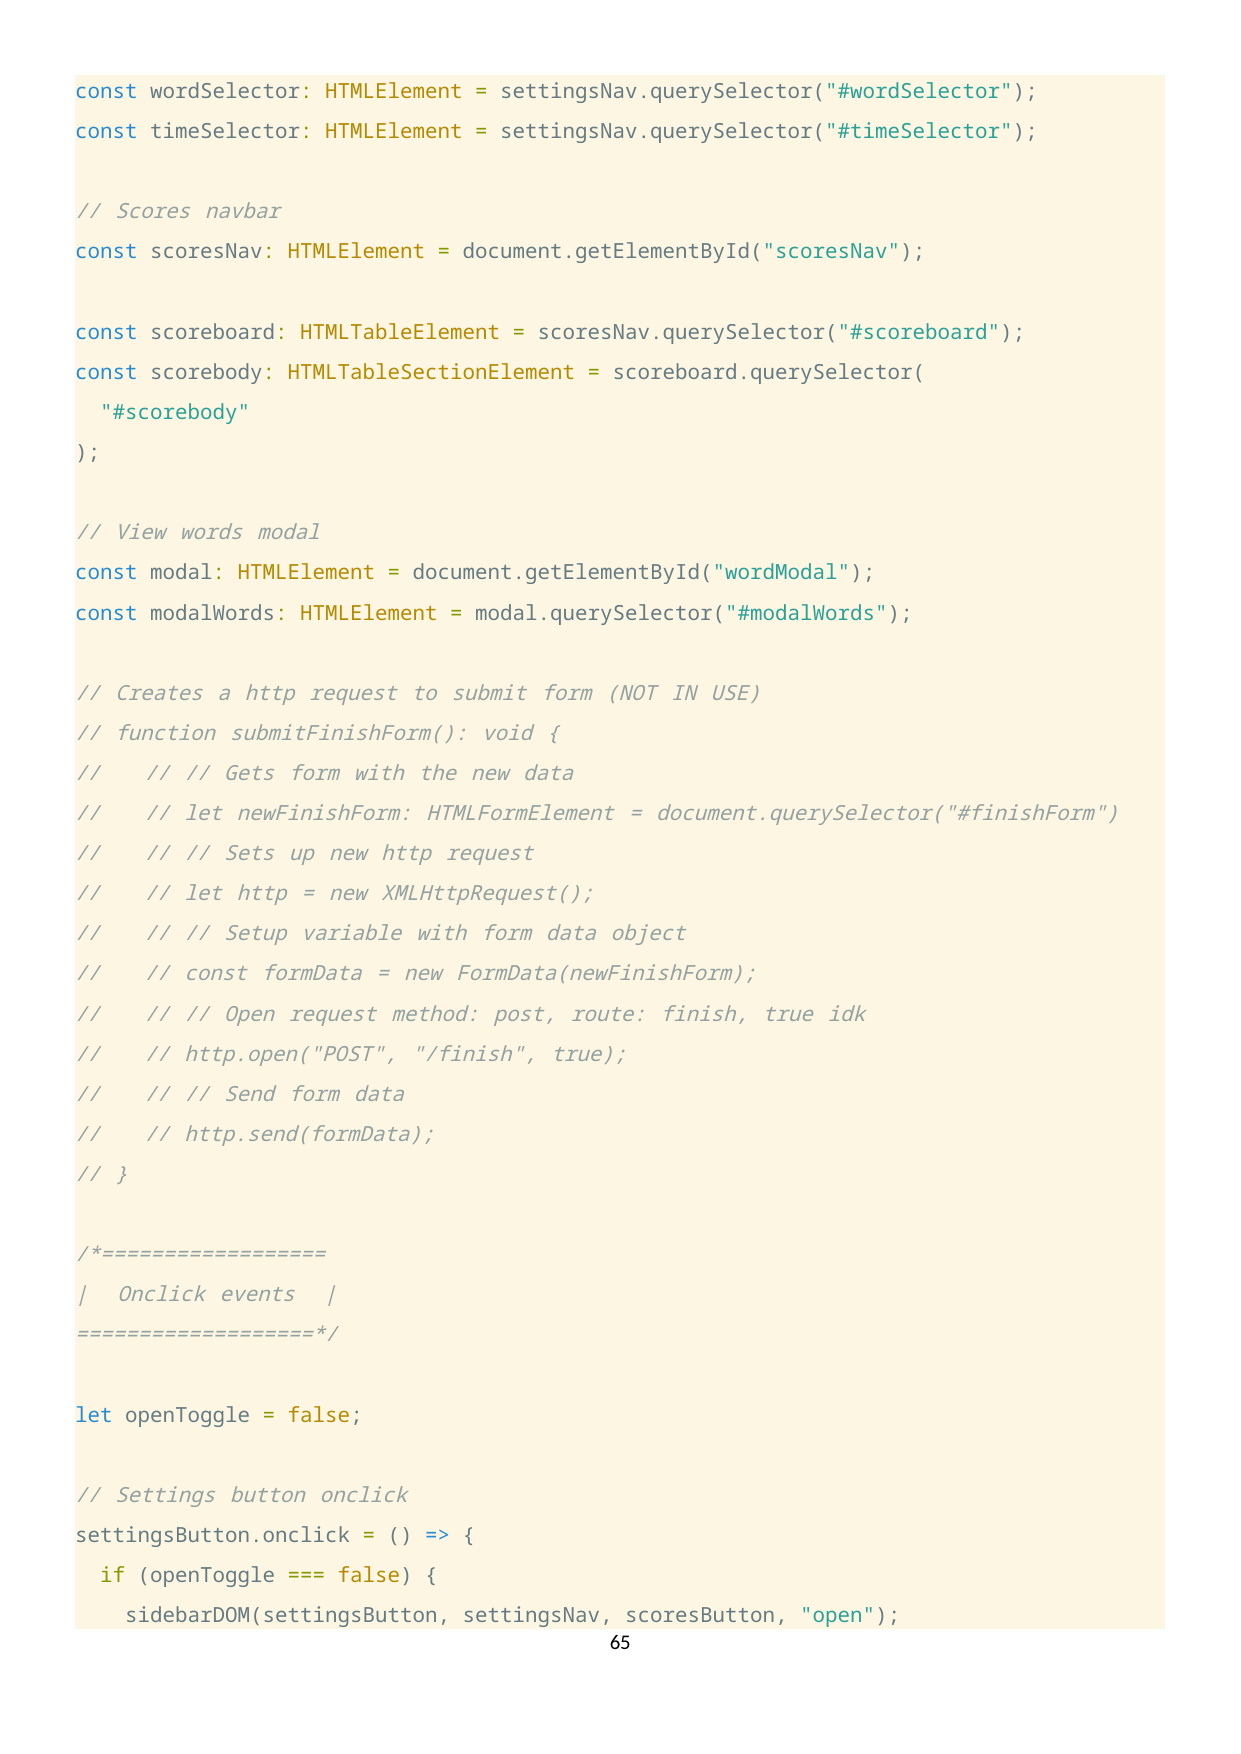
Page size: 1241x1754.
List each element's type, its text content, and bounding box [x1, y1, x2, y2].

text settingsButton.onclick = () => { [75, 1519, 1165, 1548]
text sidebarDOM(settingsButton, settingsNav, scoresButton, "open"); [75, 1599, 1165, 1629]
text // Settings button onclick [75, 1479, 1165, 1508]
text // // http.send(formData); [75, 1118, 1165, 1147]
text ===================*/ [75, 1318, 1165, 1348]
text // // http.open("POST", "/finish", true); [75, 1037, 1165, 1067]
text // // // Gets form with the new data [75, 757, 1165, 786]
text // Creates a http request to submit form (NOT IN USE) [75, 677, 1165, 706]
text | Onclick events | [75, 1278, 1165, 1308]
text if (openToggle === false) { [75, 1559, 1165, 1588]
text const scoreboard: HTMLTableElement = scoresNav.querySelector("#scoreboard"); [75, 316, 1165, 345]
text // // let newFinishForm: HTMLFormElement = document.querySelector("#finishForm") [75, 797, 1165, 827]
text let openToggle = false; [75, 1398, 1165, 1428]
text // } [75, 1158, 1165, 1187]
text // // // Sets up new http request [75, 837, 1165, 867]
text // // // Send form data [75, 1078, 1165, 1107]
text const modal: HTMLElement = document.getElementById("wordModal"); [75, 556, 1165, 586]
text ); [75, 436, 1165, 466]
text /*================== [75, 1238, 1165, 1268]
text // // // Open request method: post, route: finish, true idk [75, 997, 1165, 1027]
text "#scorebody" [75, 396, 1165, 426]
text // // let http = new XMLHttpRequest(); [75, 877, 1165, 907]
text // // const formData = new FormData(newFinishForm); [75, 957, 1165, 987]
text const scoresNav: HTMLElement = document.getElementById("scoresNav"); [75, 235, 1165, 265]
text // // // Setup variable with form data object [75, 917, 1165, 947]
text const modalWords: HTMLElement = modal.querySelector("#modalWords"); [75, 596, 1165, 626]
text // function submitFinishForm(): void { [75, 717, 1165, 746]
text // View words modal [75, 516, 1165, 546]
text // Scores navbar [75, 195, 1165, 225]
text const scorebody: HTMLTableSectionElement = scoreboard.querySelector( [75, 356, 1165, 385]
text const wordSelector: HTMLElement = settingsNav.querySelector("#wordSelector"); [75, 75, 1165, 105]
text const timeSelector: HTMLElement = settingsNav.querySelector("#timeSelector"); [75, 115, 1165, 145]
